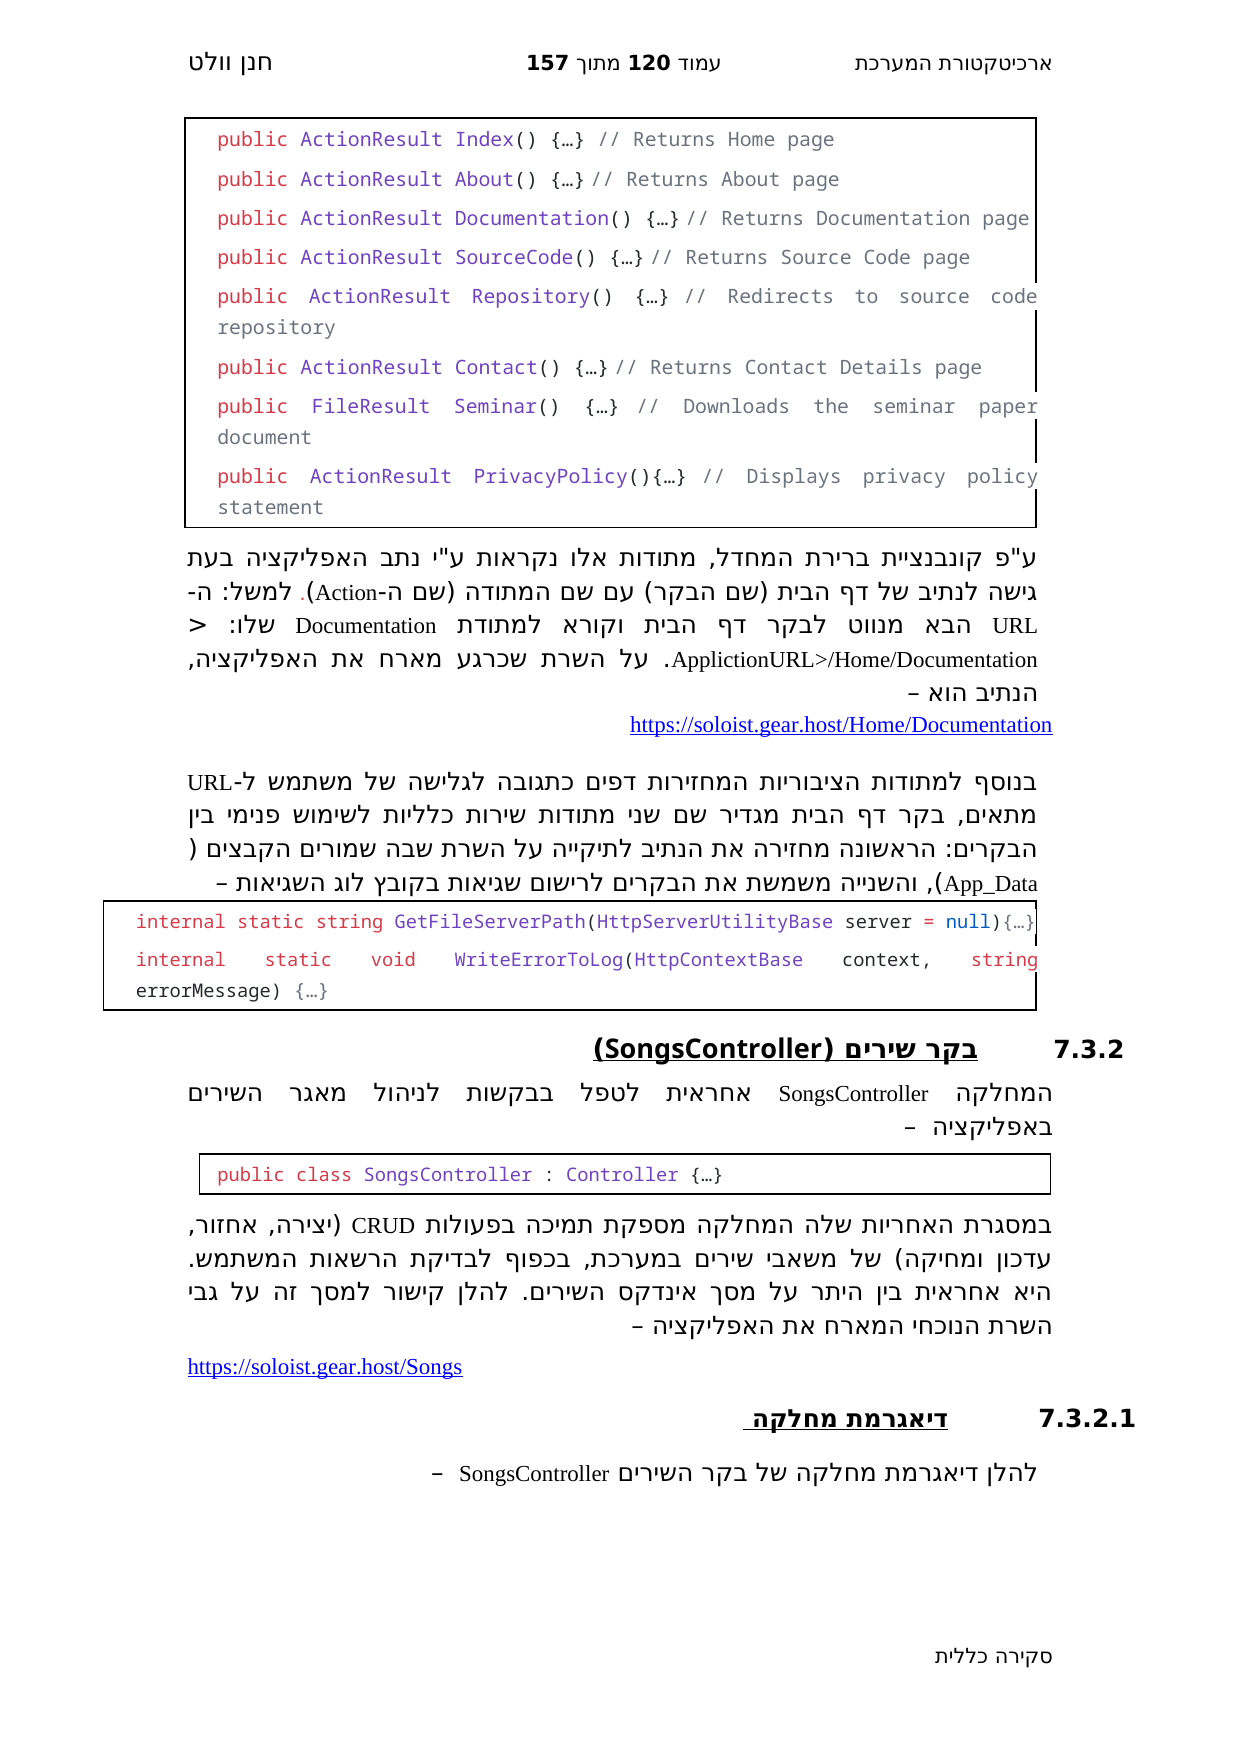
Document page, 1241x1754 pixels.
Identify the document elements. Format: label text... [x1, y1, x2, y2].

text להלן דיאגרמת מחלקה של בקר השירים SongsController – [187, 1458, 1053, 1487]
text המחלקה SongsController אחראית לטפל בבקשות לניהול מאגר השירים באפליקציה – [187, 1078, 1053, 1141]
text בנוסף למתודות הציבוריות המחזירות דפים כתגובה לגלישה של משתמש ל-URL מתאים, בקר דף הבית מגדיר שם שני מתודות שירות כלליות לשימוש פנימי בין הבקרים: הראשונה מחזירה את הנתיב לתיקייה על השרת שבה שמורים הקבצים (App_Data), והשנייה משמשת את הבקרים לרישום שגיאות בקובץ לוג השגיאות – [187, 767, 1038, 897]
text ע"פ קונבנציית ברירת המחדל, מתודות אלו נקראות ע"י נתב האפליקציה בעת גישה לנתיב של דף הבית (שם הבקר) עם שם המתודה (שם ה-Action). למשל: ה-URL הבא מנווט לבקר דף הבית וקורא למתודת Documentation שלו: <ApplictionURL>/Home/Documentation. על השרת שכרגע מארח את האפליקציה, הנתיב הוא – [187, 544, 1038, 707]
subtitle דיאגרמת מחלקה [187, 1404, 1038, 1433]
text https://soloist.gear.host/Home/Documentation [187, 711, 1053, 738]
text https://soloist.gear.host/Songs [187, 1353, 1053, 1379]
text במסגרת האחריות שלה המחלקה מספקת תמיכה בפעולות CRUD (יצירה, אחזור, עדכון ומחיקה) של משאבי שירים במערכת, בכפוף לבדיקת הרשאות המשתמש. היא אחראית בין היתר על מסך אינדקס השירים. להלן קישור למסך זה על גבי השרת הנוכחי המארח את האפליקציה – [187, 1210, 1053, 1340]
subtitle בקר שירים (SongsController) [187, 1029, 1053, 1066]
